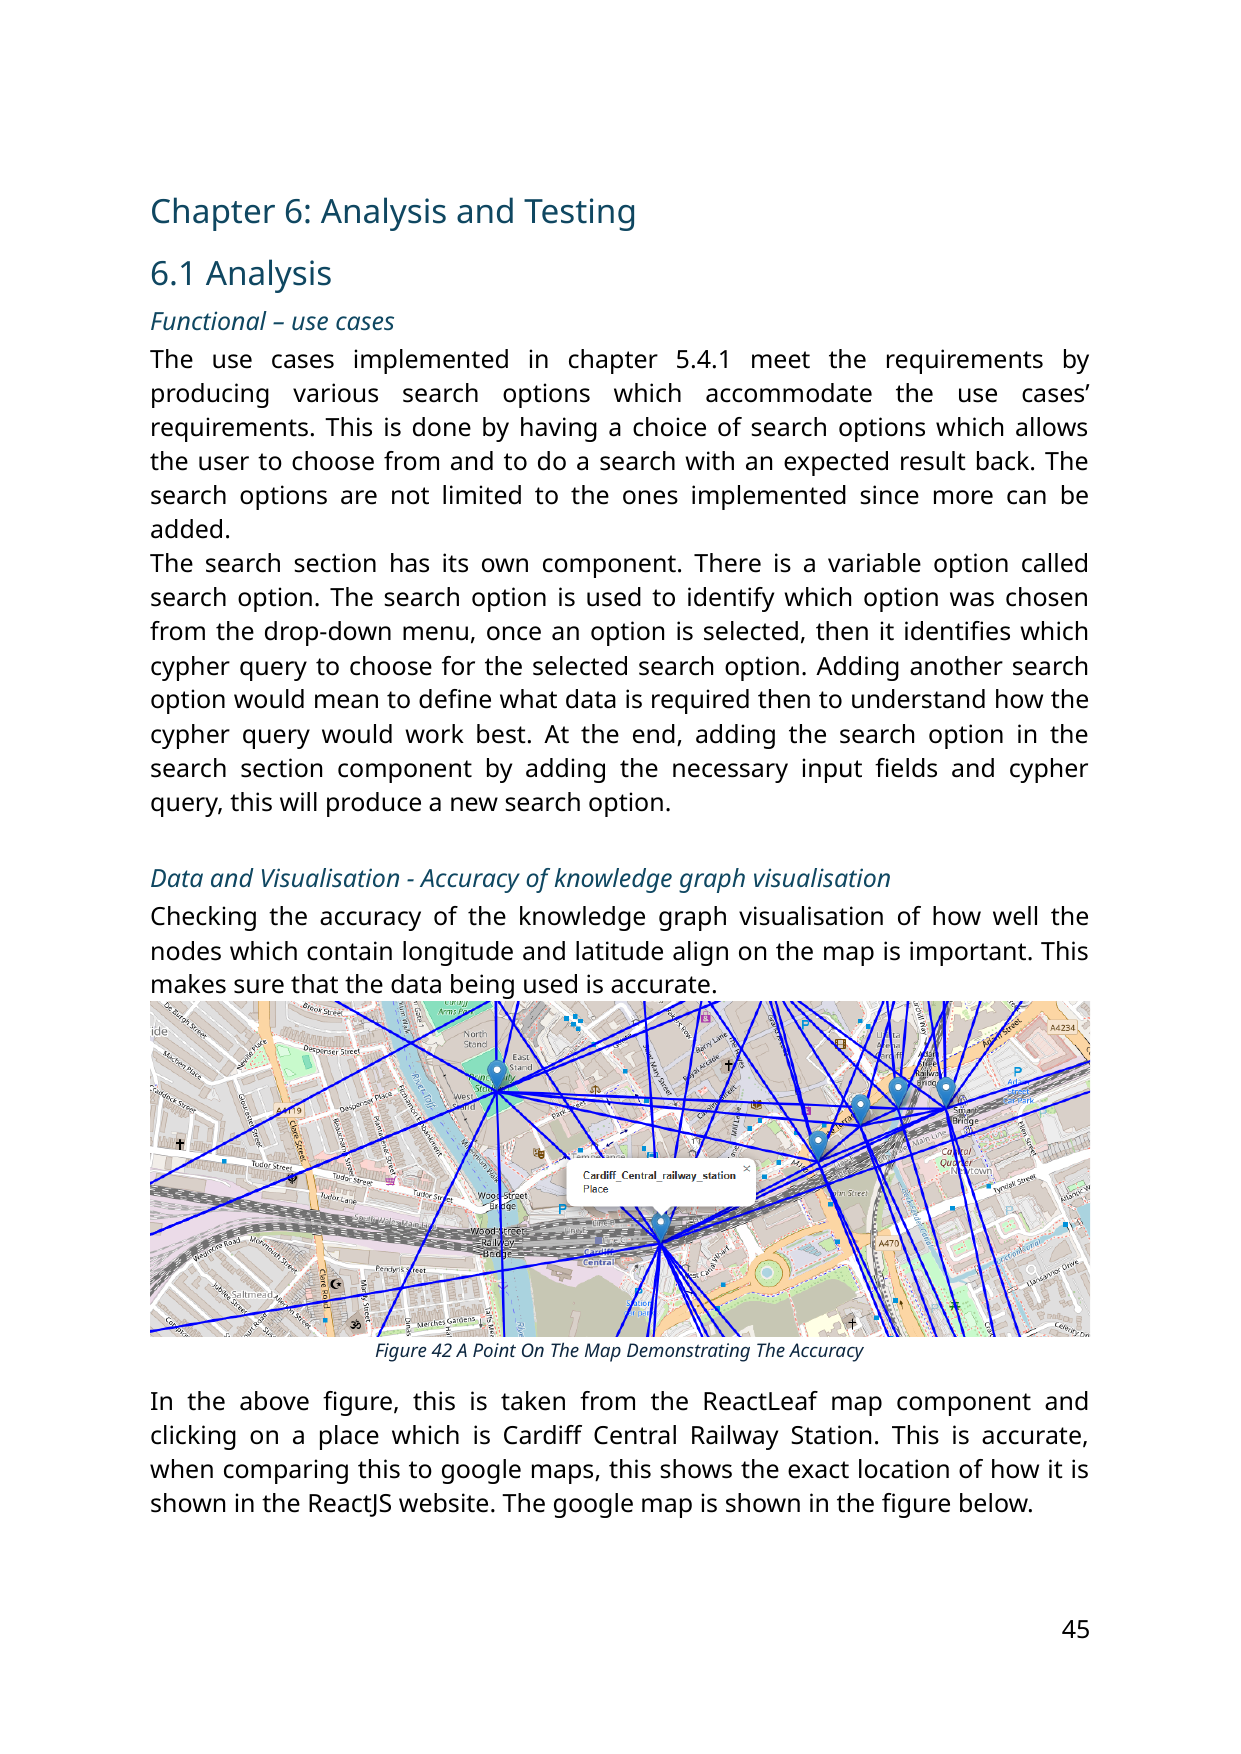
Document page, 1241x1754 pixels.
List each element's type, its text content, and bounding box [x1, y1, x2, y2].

text Checking the accuracy of the knowledge graph visualisation of how well the nodes which contain longitude and latitude align on the map is important. This makes sure that the data being used is accurate. [150, 899, 1090, 1001]
subtitle Functional – use cases [150, 303, 1090, 337]
subtitle 6.1 Analysis [150, 249, 1090, 295]
picture [150, 1001, 1091, 1337]
text The search section has its own component. There is a variable option called search option. The search option is used to identify which option was chosen from the drop-down menu, once an option is selected, then it identifies which cypher query to choose for the selected search option. Adding another search option would mean to define what data is required then to understand how the cypher query would work best. At the end, adding the search option in the search section component by adding the necessary input fields and cypher query, this will produce a new search option. [150, 546, 1090, 818]
subtitle Chapter 6: Analysis and Testing [150, 187, 1090, 233]
subtitle Data and Visualisation - Accuracy of knowledge graph visualisation [150, 861, 1090, 895]
text In the above figure, this is taken from the ReactLeaf map component and clicking on a place which is Cardiff Central Railway Station. This is accurate, when comparing this to google maps, this shows the exact location of how it is shown in the ReactJS website. The google map is shown in the figure below. [150, 1383, 1090, 1520]
text The use cases implemented in chapter 5.4.1 meet the requirements by producing various search options which accommodate the use cases’ requirements. This is done by having a choice of search options which allows the user to choose from and to do a search with an expected result back. The search options are not limited to the ones implemented since more can be added. [150, 342, 1090, 546]
text Figure 42 A Point On The Map Demonstrating The Accuracy [150, 1337, 1090, 1363]
